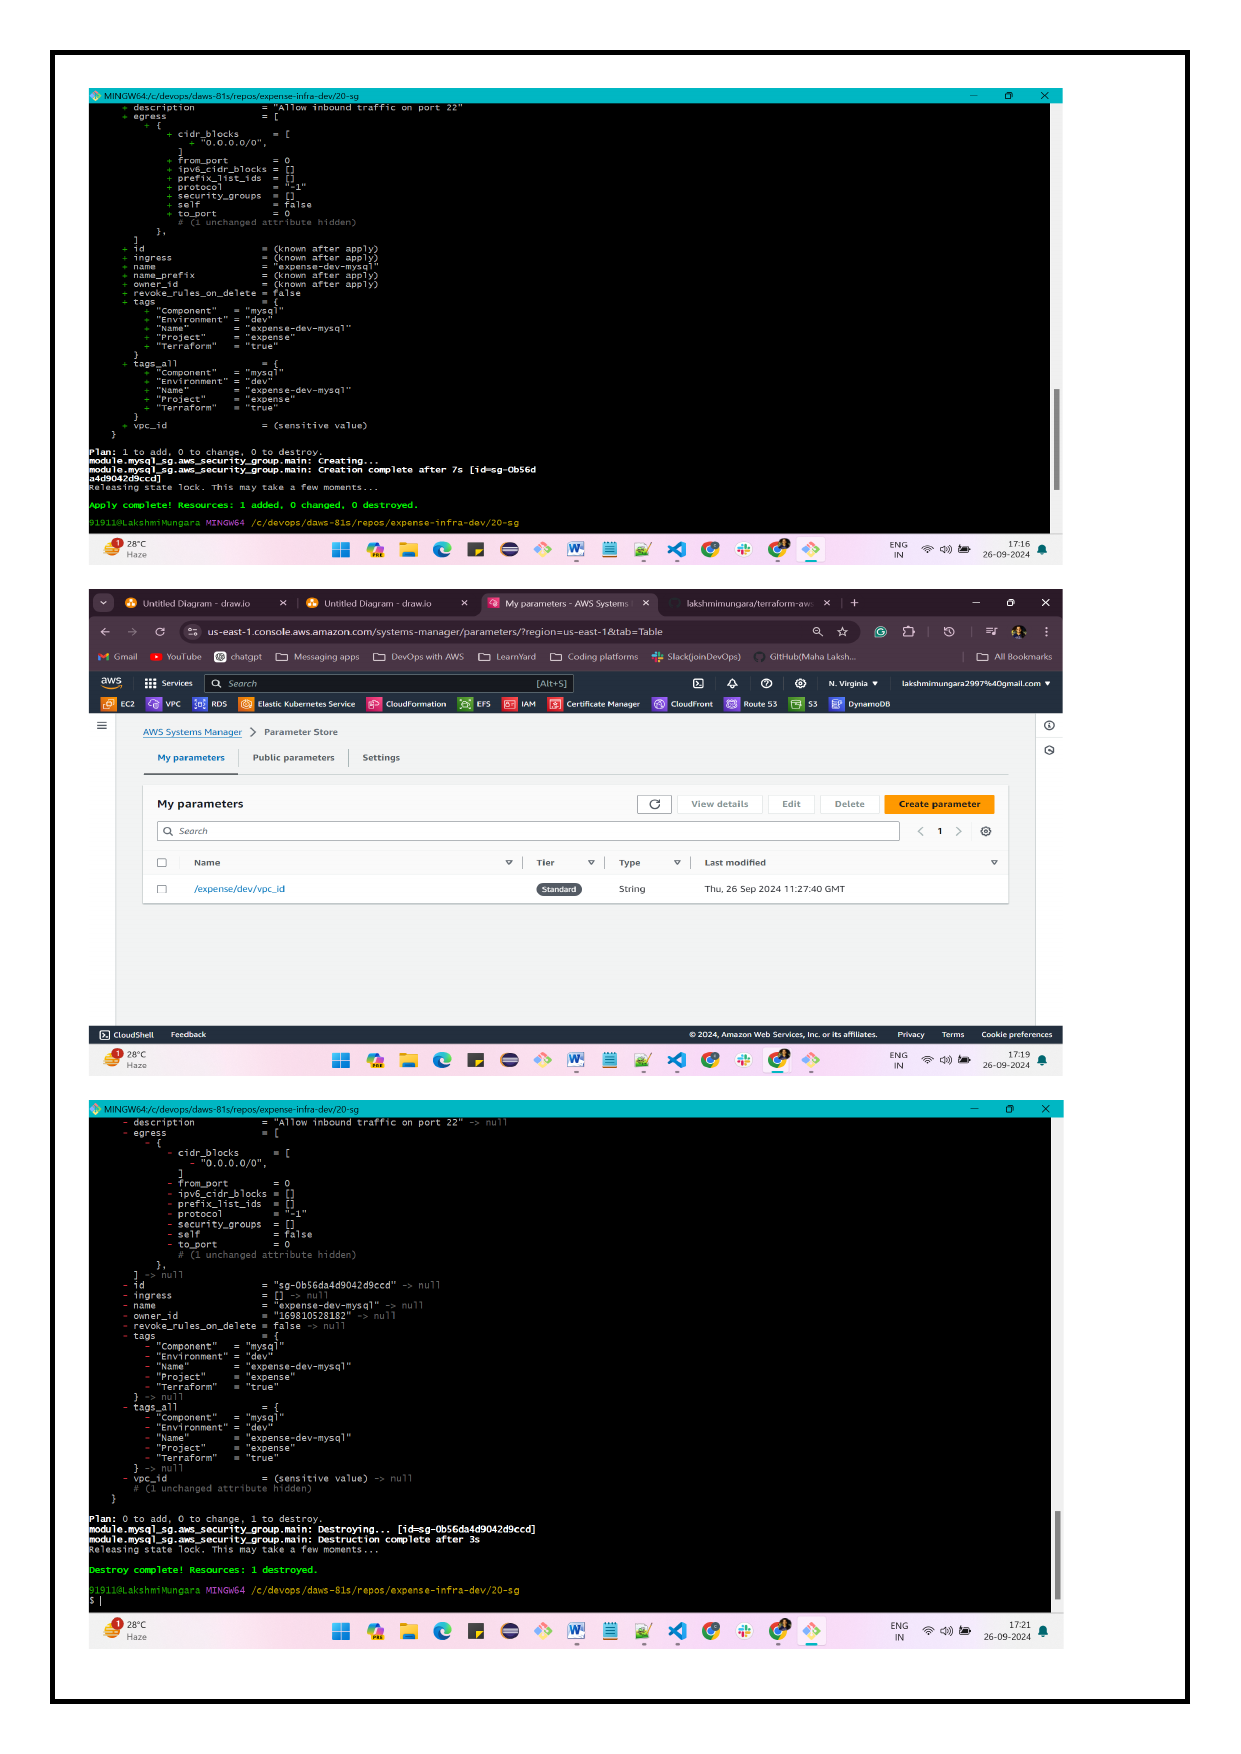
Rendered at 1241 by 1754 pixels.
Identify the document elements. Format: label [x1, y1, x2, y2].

picture [88, 589, 1063, 1076]
picture [88, 1100, 1064, 1649]
picture [88, 88, 1063, 565]
